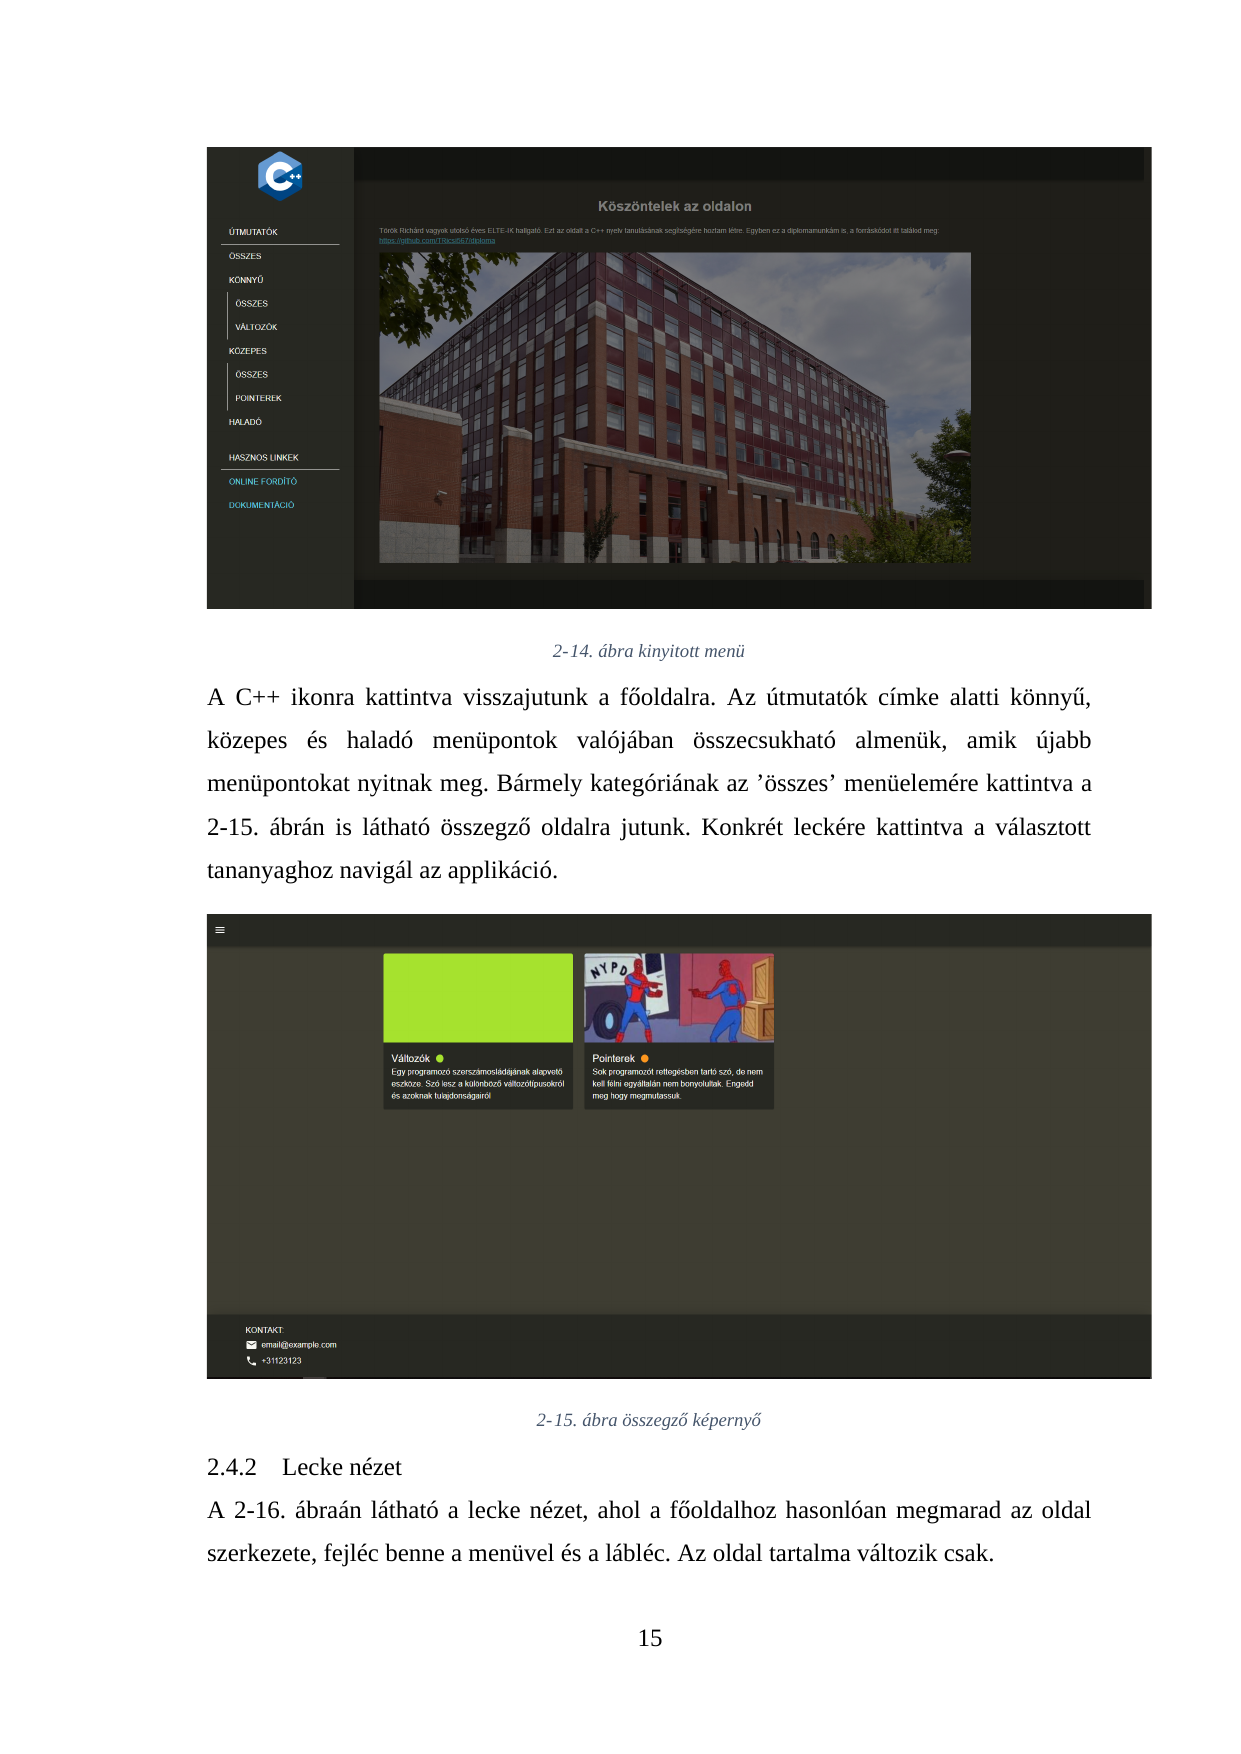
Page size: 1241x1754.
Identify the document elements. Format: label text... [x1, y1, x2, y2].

picture [206, 147, 1152, 609]
text 2-14. ábra kinyitott menü [207, 640, 1092, 661]
picture [206, 914, 1152, 1379]
text A C++ ikonra kattintva visszajutunk a főoldalra. Az útmutatók címke alatti könnyű, közepes és haladó menüpontok valójában összecsukható almenük, amik újabb menüpontokat nyitnak meg. Bármely kategóriának az ’összes’ menüelemére kattintva a 2-15. ábrán is látható összegző oldalra jutunk. Konkrét leckére kattintva a választott tananyaghoz navigál az applikáció. [207, 682, 1092, 883]
text 2-15. ábra összegző képernyő [207, 1409, 1092, 1431]
text A 2-16. ábrán látható a lecke nézet, ahol a főoldalhoz hasonlóan megmarad az oldal szerkezete, fejléc benne a menüvel és a lábléc. Az oldal tartalma változik csak. [207, 1495, 1092, 1567]
subtitle Lecke nézet [207, 1452, 1092, 1480]
